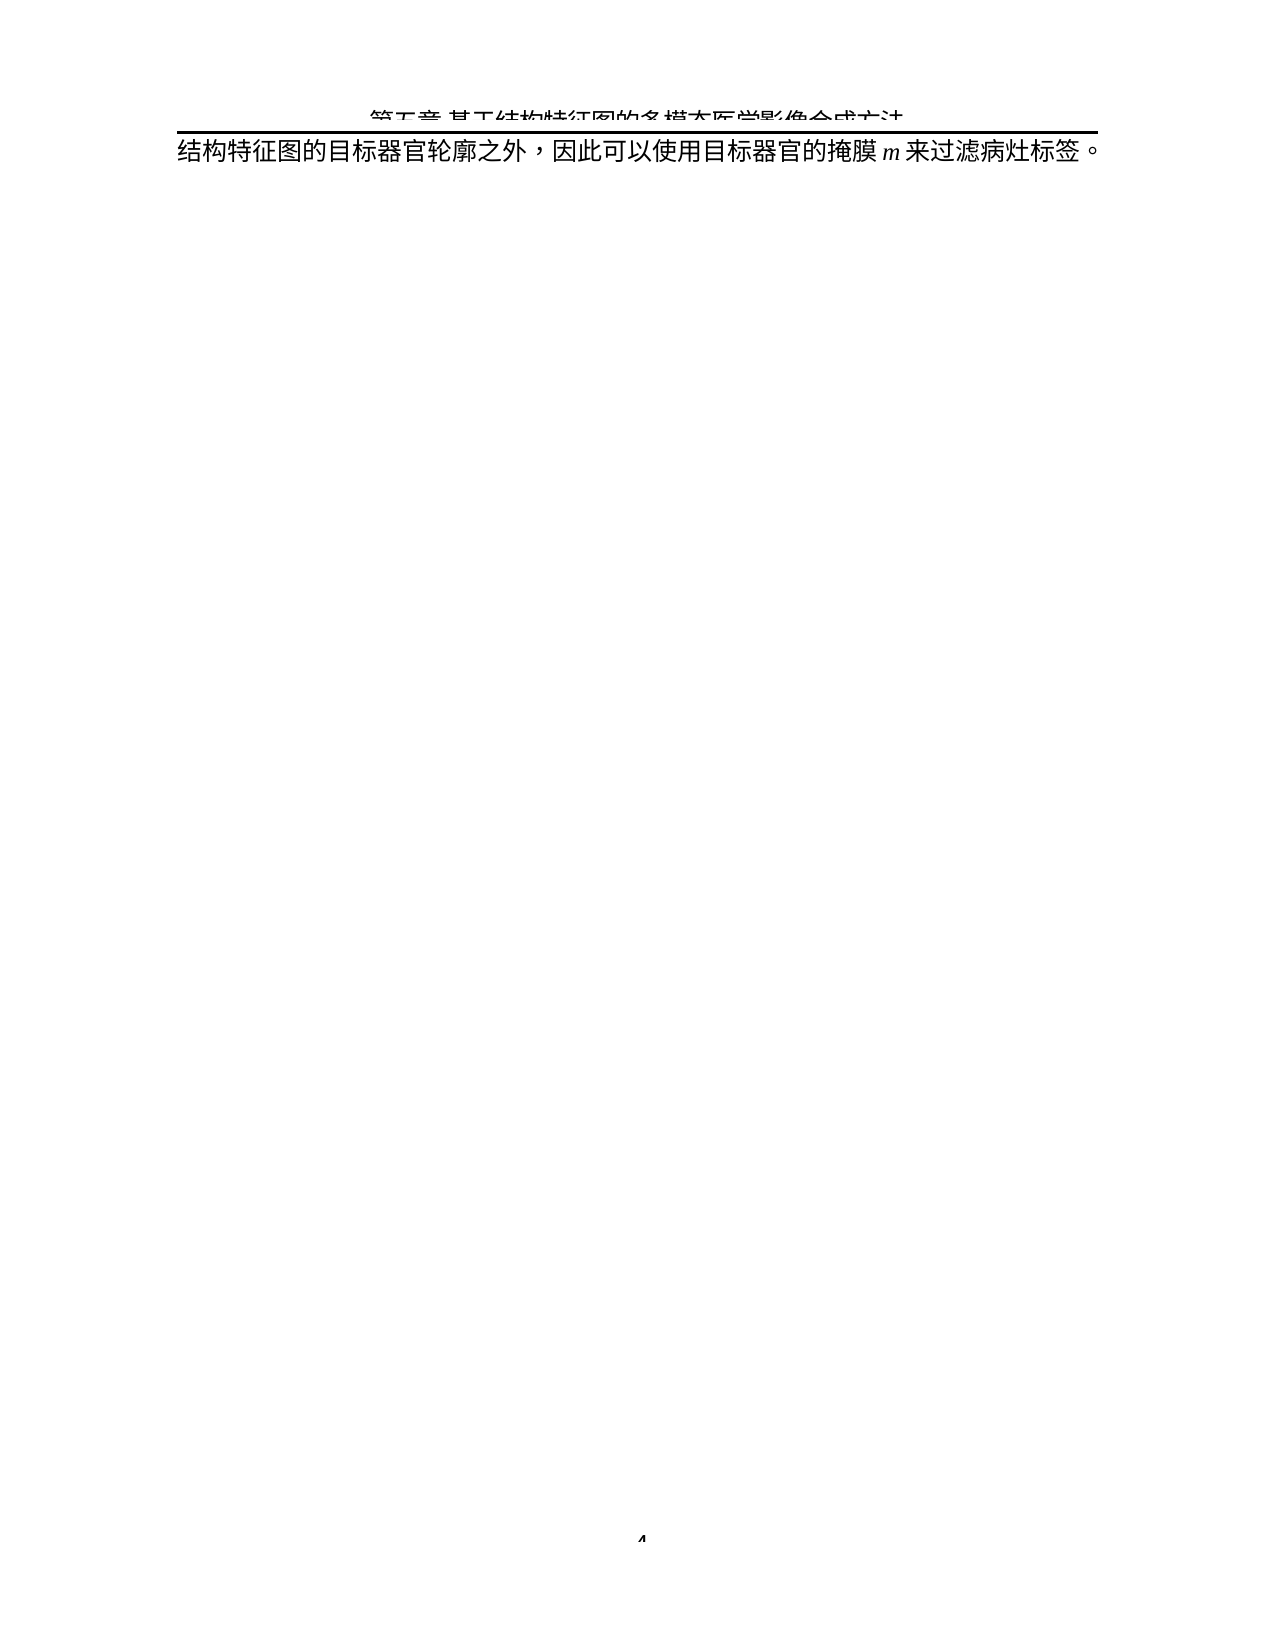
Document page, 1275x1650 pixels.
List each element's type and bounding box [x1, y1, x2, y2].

text [177, 133, 1108, 167]
